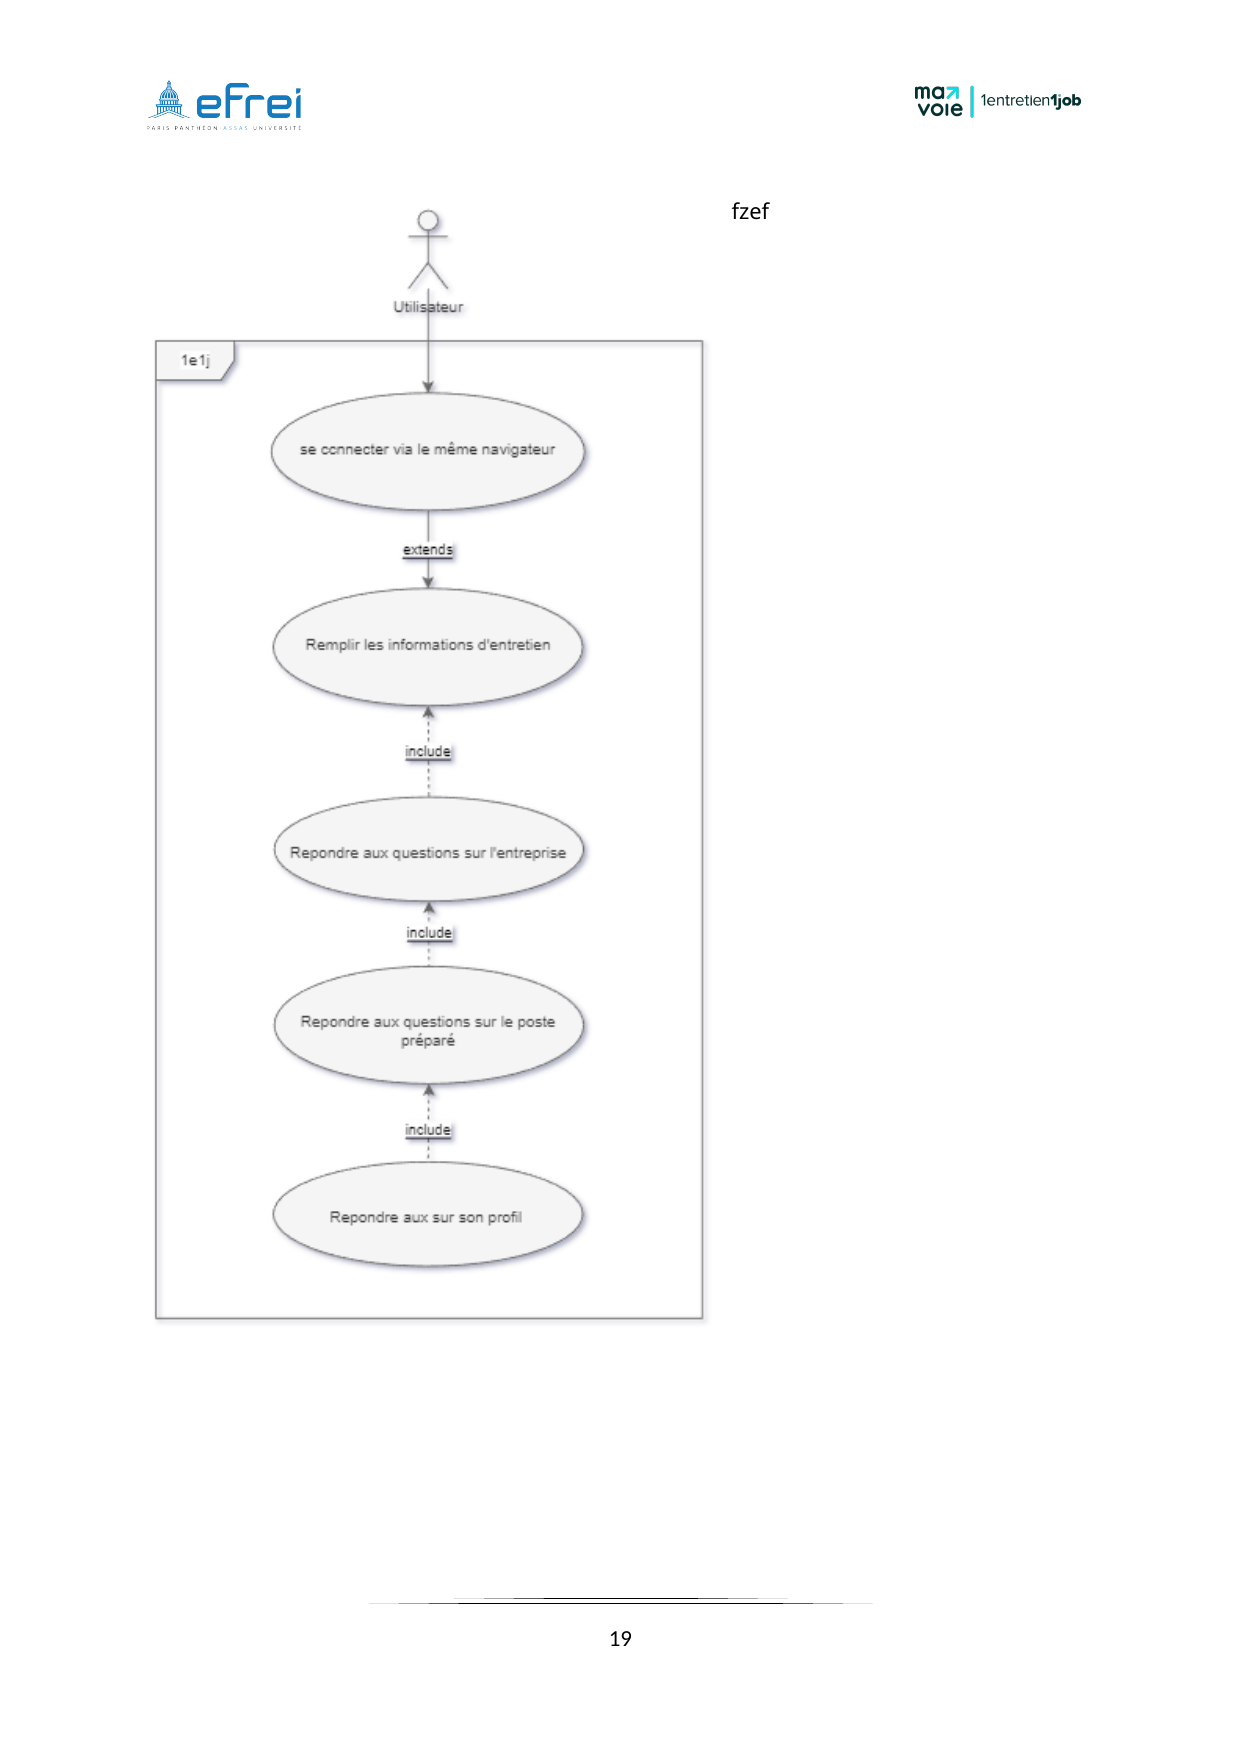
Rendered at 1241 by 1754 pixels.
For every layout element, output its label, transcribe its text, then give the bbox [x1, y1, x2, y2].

text fzef [713, 196, 1093, 226]
picture [903, 73, 1093, 130]
picture [146, 195, 713, 1329]
picture [147, 80, 301, 130]
